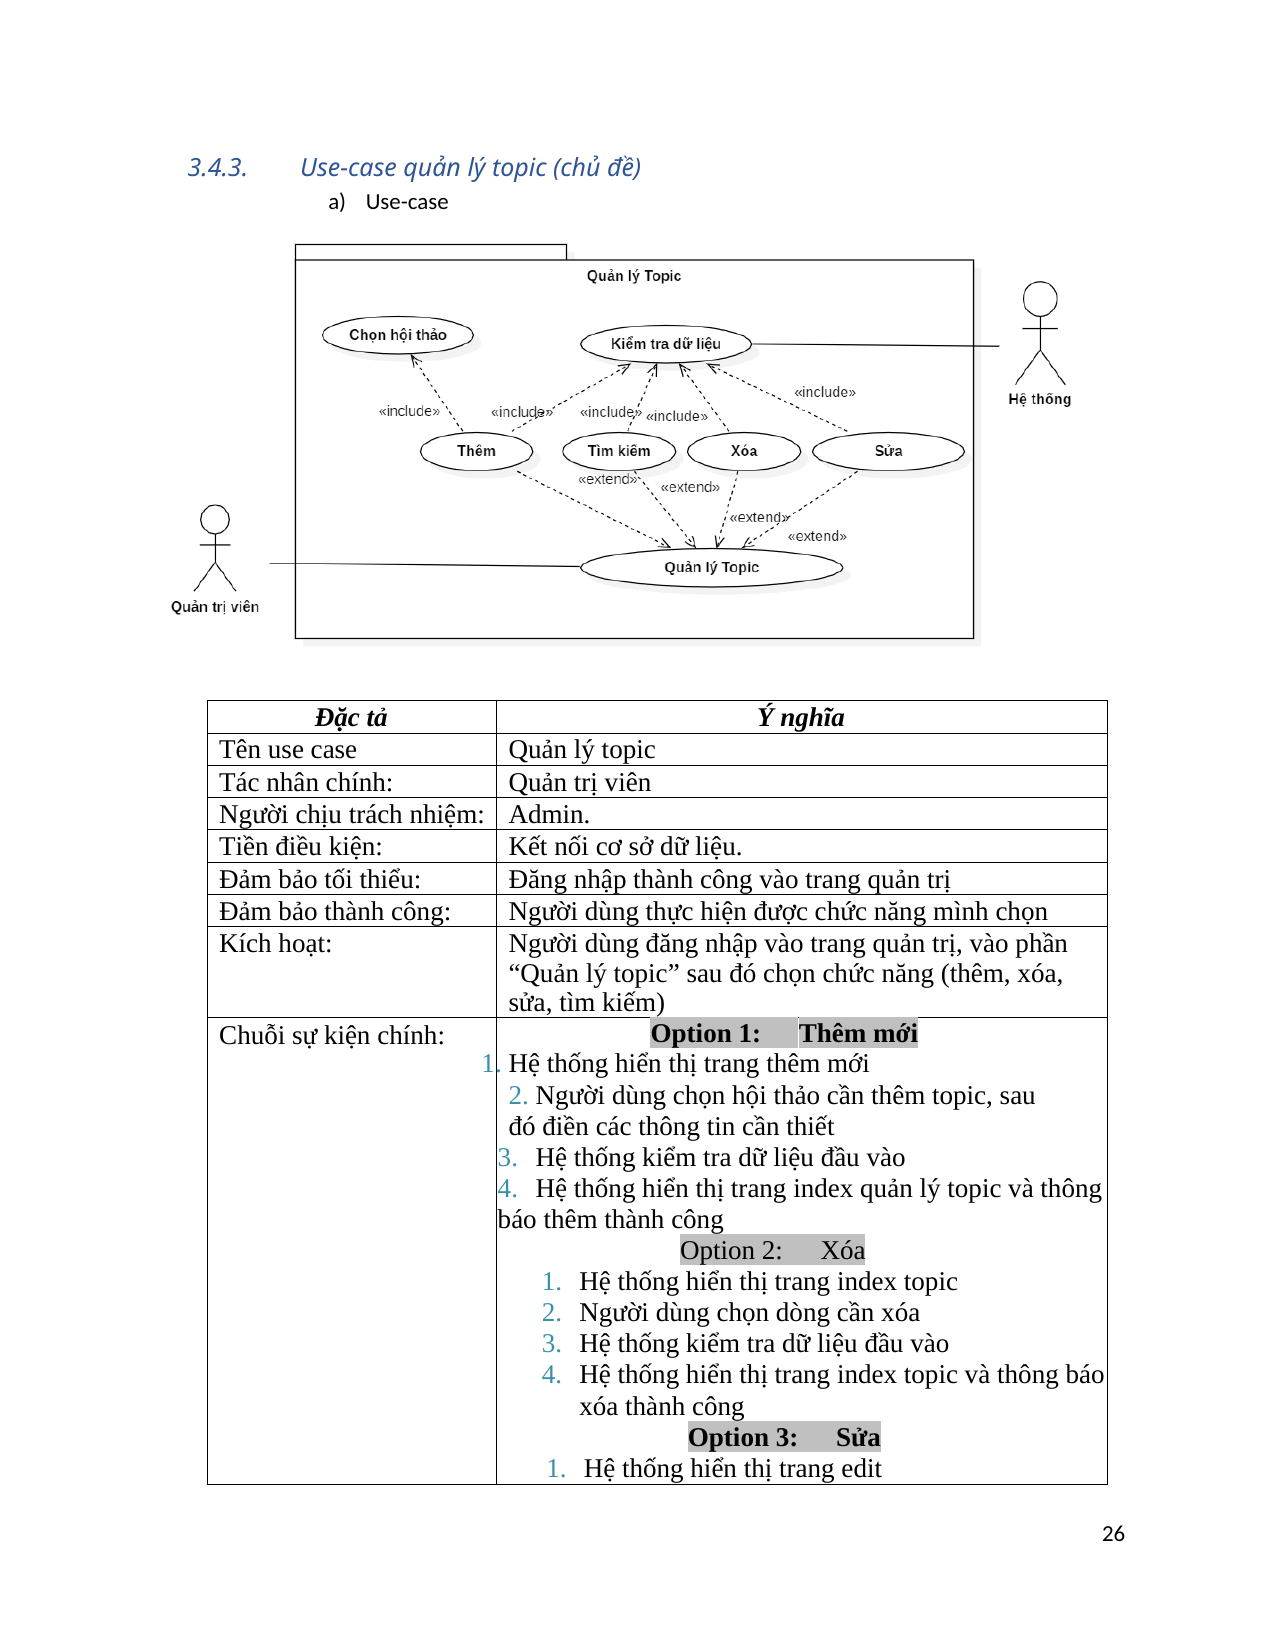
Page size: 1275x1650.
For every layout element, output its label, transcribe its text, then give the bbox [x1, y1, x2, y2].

table_cell Admin. [497, 798, 1107, 829]
table_cell Kết nối cơ sở dữ liệu. [497, 830, 1107, 862]
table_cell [208, 1018, 496, 1483]
table_cell Đảm bảo thành công: [208, 895, 496, 926]
table_cell Quản lý topic [497, 734, 1107, 765]
table_cell Đăng nhập thành công vào trang quản trị [497, 863, 1107, 894]
table_header Đặc tả [208, 701, 496, 732]
table_cell Người chịu trách nhiệm: [208, 798, 496, 829]
table_header Ý nghĩa [497, 701, 1107, 732]
picture [150, 233, 1124, 682]
table_cell Tên use case [208, 734, 496, 765]
table_cell Tác nhân chính: [208, 766, 496, 797]
table_cell Kích hoạt: [208, 927, 496, 1017]
table_cell Quản trị viên [497, 766, 1107, 797]
list Use-case [328, 187, 1125, 215]
table_cell Người dùng đăng nhập vào trang quản trị, vào phần “Quản lý topic” sau đó chọn chức năng (thêm, xóa, sửa, tìm kiếm) [497, 927, 1107, 1017]
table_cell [497, 1018, 1107, 1483]
subtitle Use-case quản lý topic (chủ đề) [187, 150, 1125, 184]
table_cell Tiền điều kiện: [208, 830, 496, 862]
table_cell Đảm bảo tối thiểu: [208, 863, 496, 894]
table_cell Người dùng thực hiện được chức năng mình chọn [497, 895, 1107, 926]
